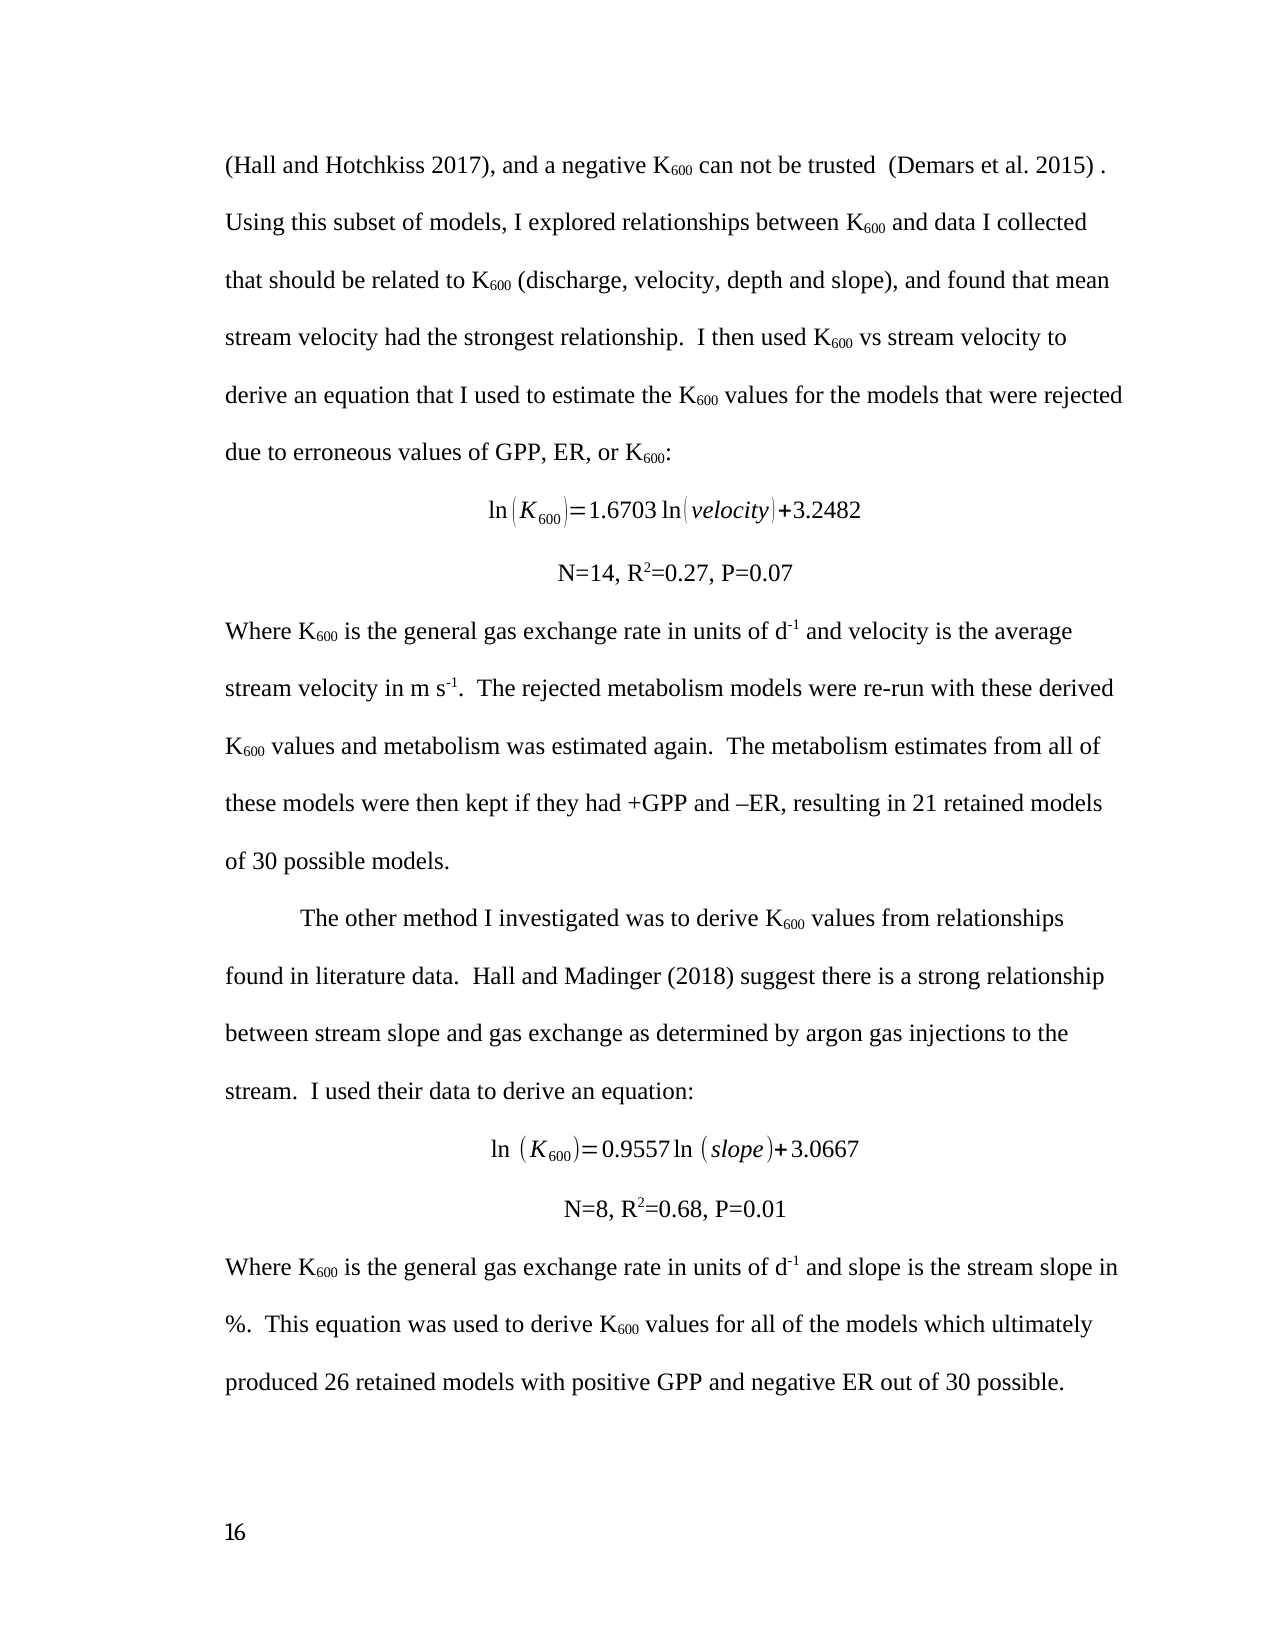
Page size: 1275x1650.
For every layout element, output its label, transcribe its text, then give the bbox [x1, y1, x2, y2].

text N=14, R2=0.27, P=0.07 [225, 558, 1125, 587]
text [225, 150, 1125, 466]
text N=8, R2=0.68, P=0.01 [225, 1194, 1125, 1223]
text Where K600 is the general gas exchange rate in units of d-1 and slope is the stream slope in %. This equation was used to derive K600 values for all of the models which ultimately produced 26 retained models with positive GPP and negative ER out of 30 possible. [225, 1252, 1125, 1395]
text Where K600 is the general gas exchange rate in units of d-1 and velocity is the average stream velocity in m s-1. The rejected metabolism models were re-run with these derived K600 values and metabolism was estimated again. The metabolism estimates from all of these models were then kept if they had +GPP and –ER, resulting in 21 retained models of 30 possible models. [225, 616, 1125, 875]
text The other method I investigated was to derive K600 values from relationships found in literature data. Hall and Madinger (2018) suggest there is a strong relationship between stream slope and gas exchange as determined by argon gas injections to the stream. I used their data to derive an equation: [225, 903, 1125, 1105]
